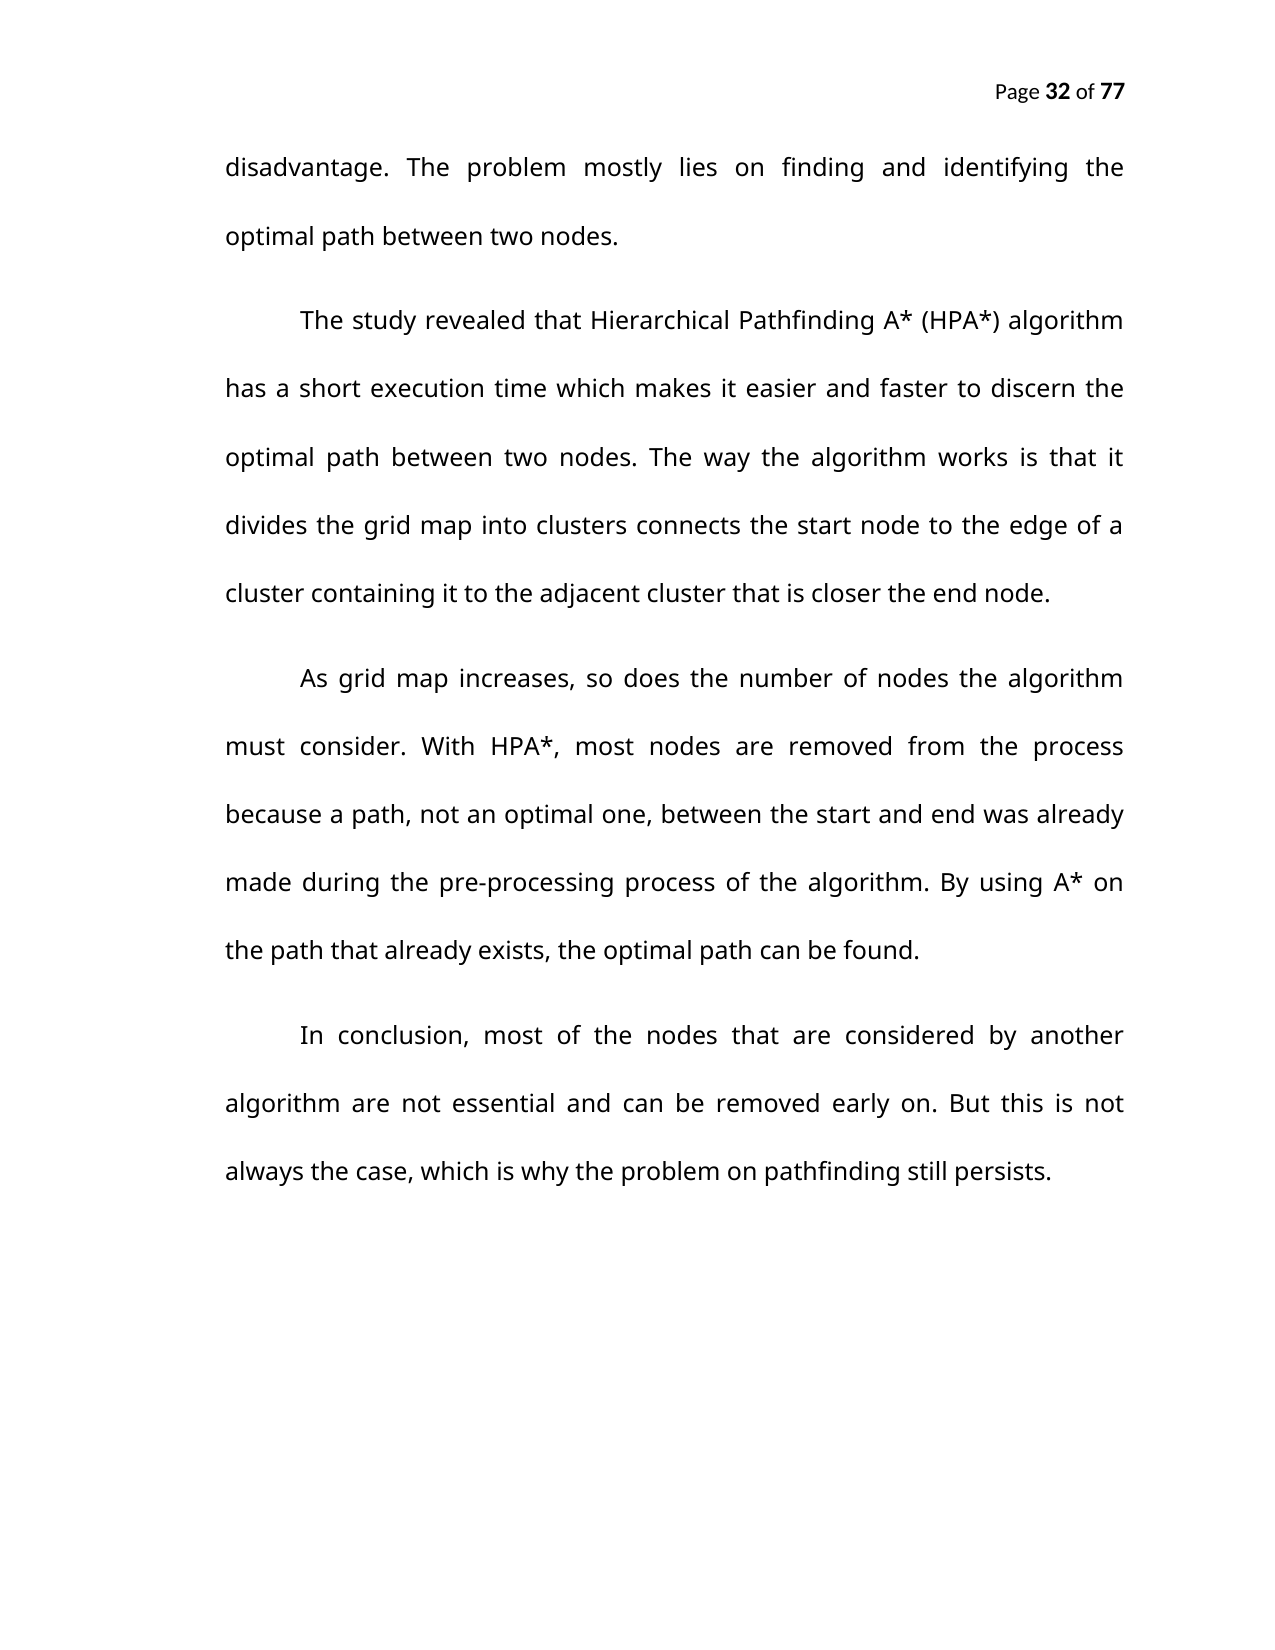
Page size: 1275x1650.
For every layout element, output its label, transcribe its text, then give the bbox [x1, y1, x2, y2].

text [225, 150, 1125, 252]
text As grid map increases, so does the number of nodes the algorithm must consider. With HPA*, most nodes are removed from the process because a path, not an optimal one, between the start and end was already made during the pre-processing process of the algorithm. By using A* on the path that already exists, the optimal path can be found. [225, 660, 1125, 967]
text In conclusion, most of the nodes that are considered by another algorithm are not essential and can be removed early on. But this is not always the case, which is why the problem on pathfinding still persists. [225, 1017, 1125, 1188]
text The study revealed that Hierarchical Pathfinding A* (HPA*) algorithm has a short execution time which makes it easier and faster to discern the optimal path between two nodes. The way the algorithm works is that it divides the grid map into clusters connects the start node to the edge of a cluster containing it to the adjacent cluster that is closer the end node. [225, 303, 1125, 609]
